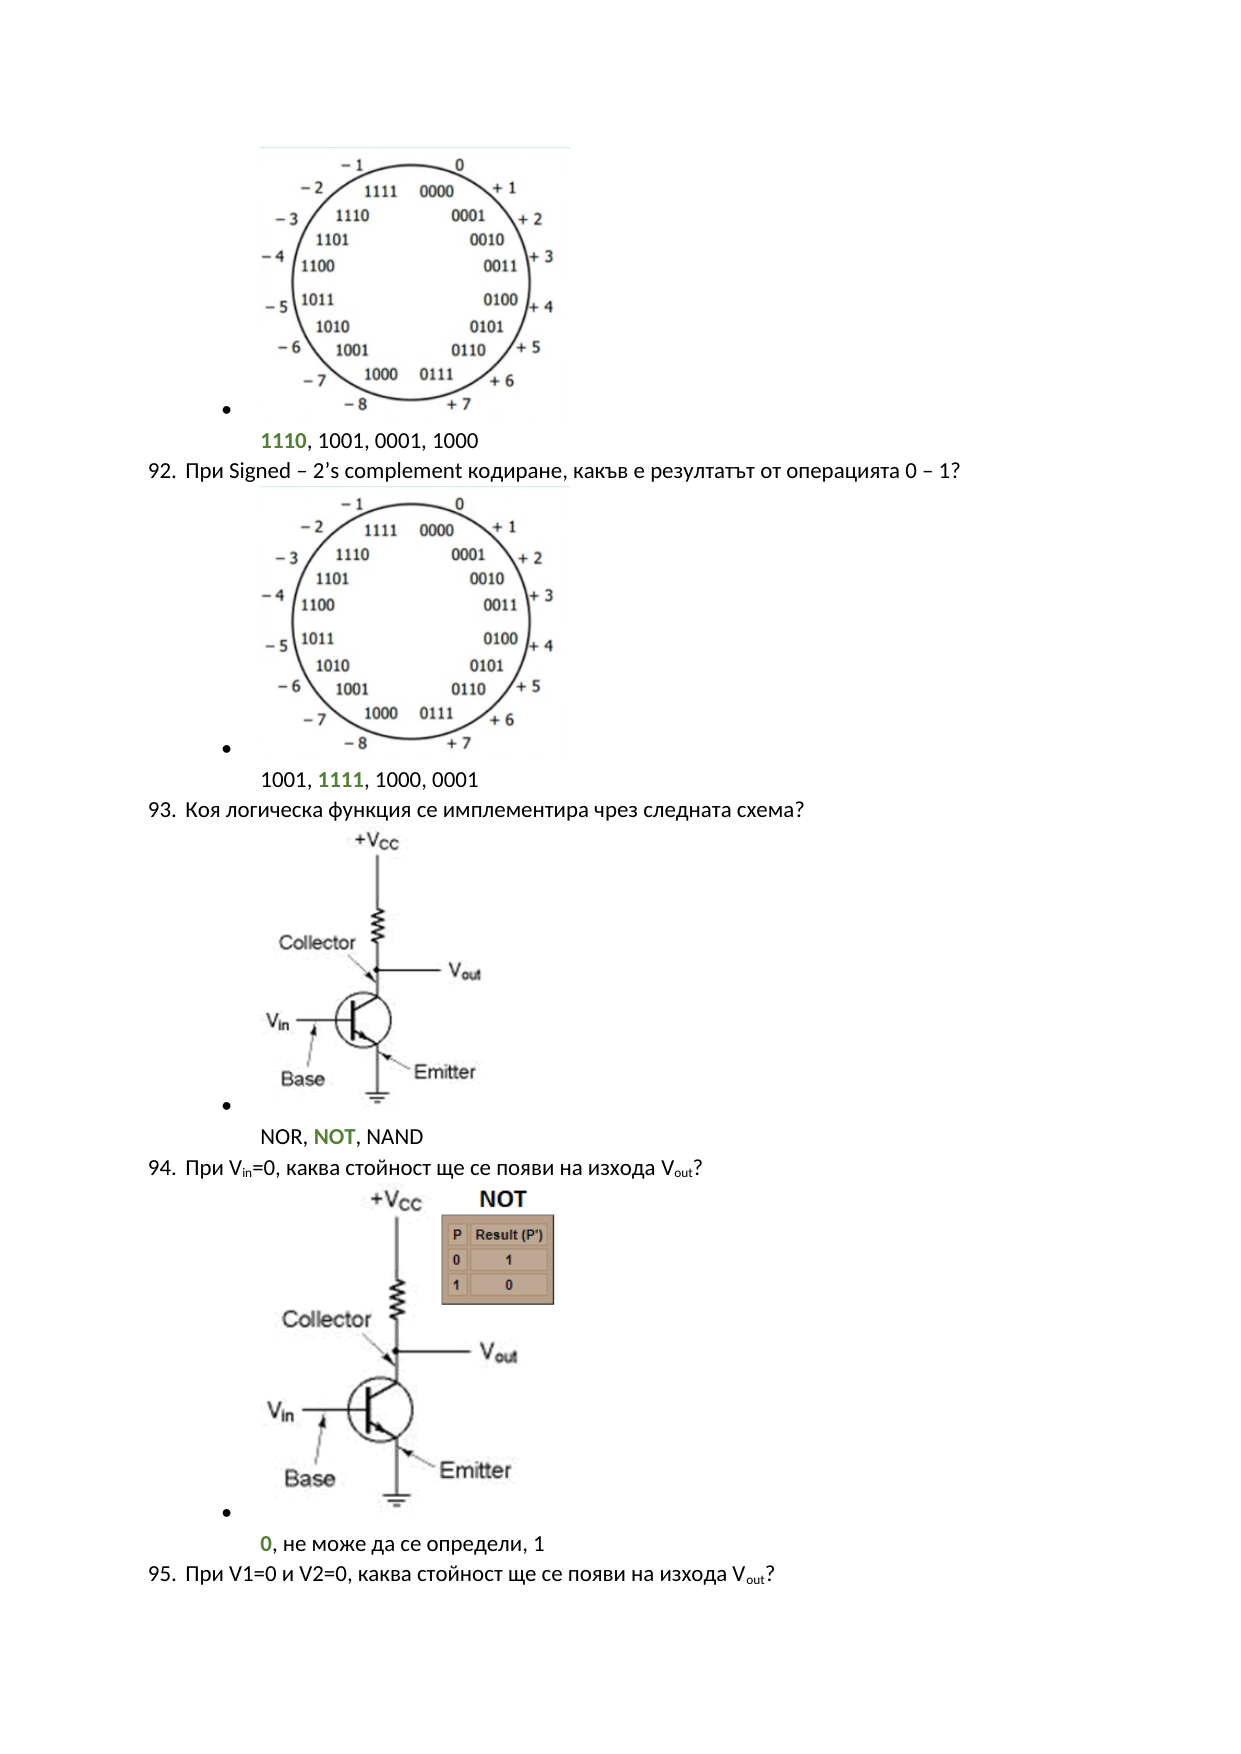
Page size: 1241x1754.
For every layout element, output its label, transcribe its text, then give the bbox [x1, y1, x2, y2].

list При Signed – 2’s complement кодиране, какъв е резултатът от операцията 0 – 1? [148, 456, 1093, 484]
picture [260, 486, 571, 758]
picture [260, 825, 507, 1115]
list При V1=0 и V2=0, каква стойност ще се появи на изхода Vout? [148, 1559, 1093, 1587]
picture [260, 147, 571, 419]
list Коя логическа функция се имплементира чрез следната схема? [148, 796, 1093, 823]
list При Vin=0, каква стойност ще се появи на изхода Vout? [148, 1153, 1093, 1181]
picture [260, 1182, 573, 1522]
